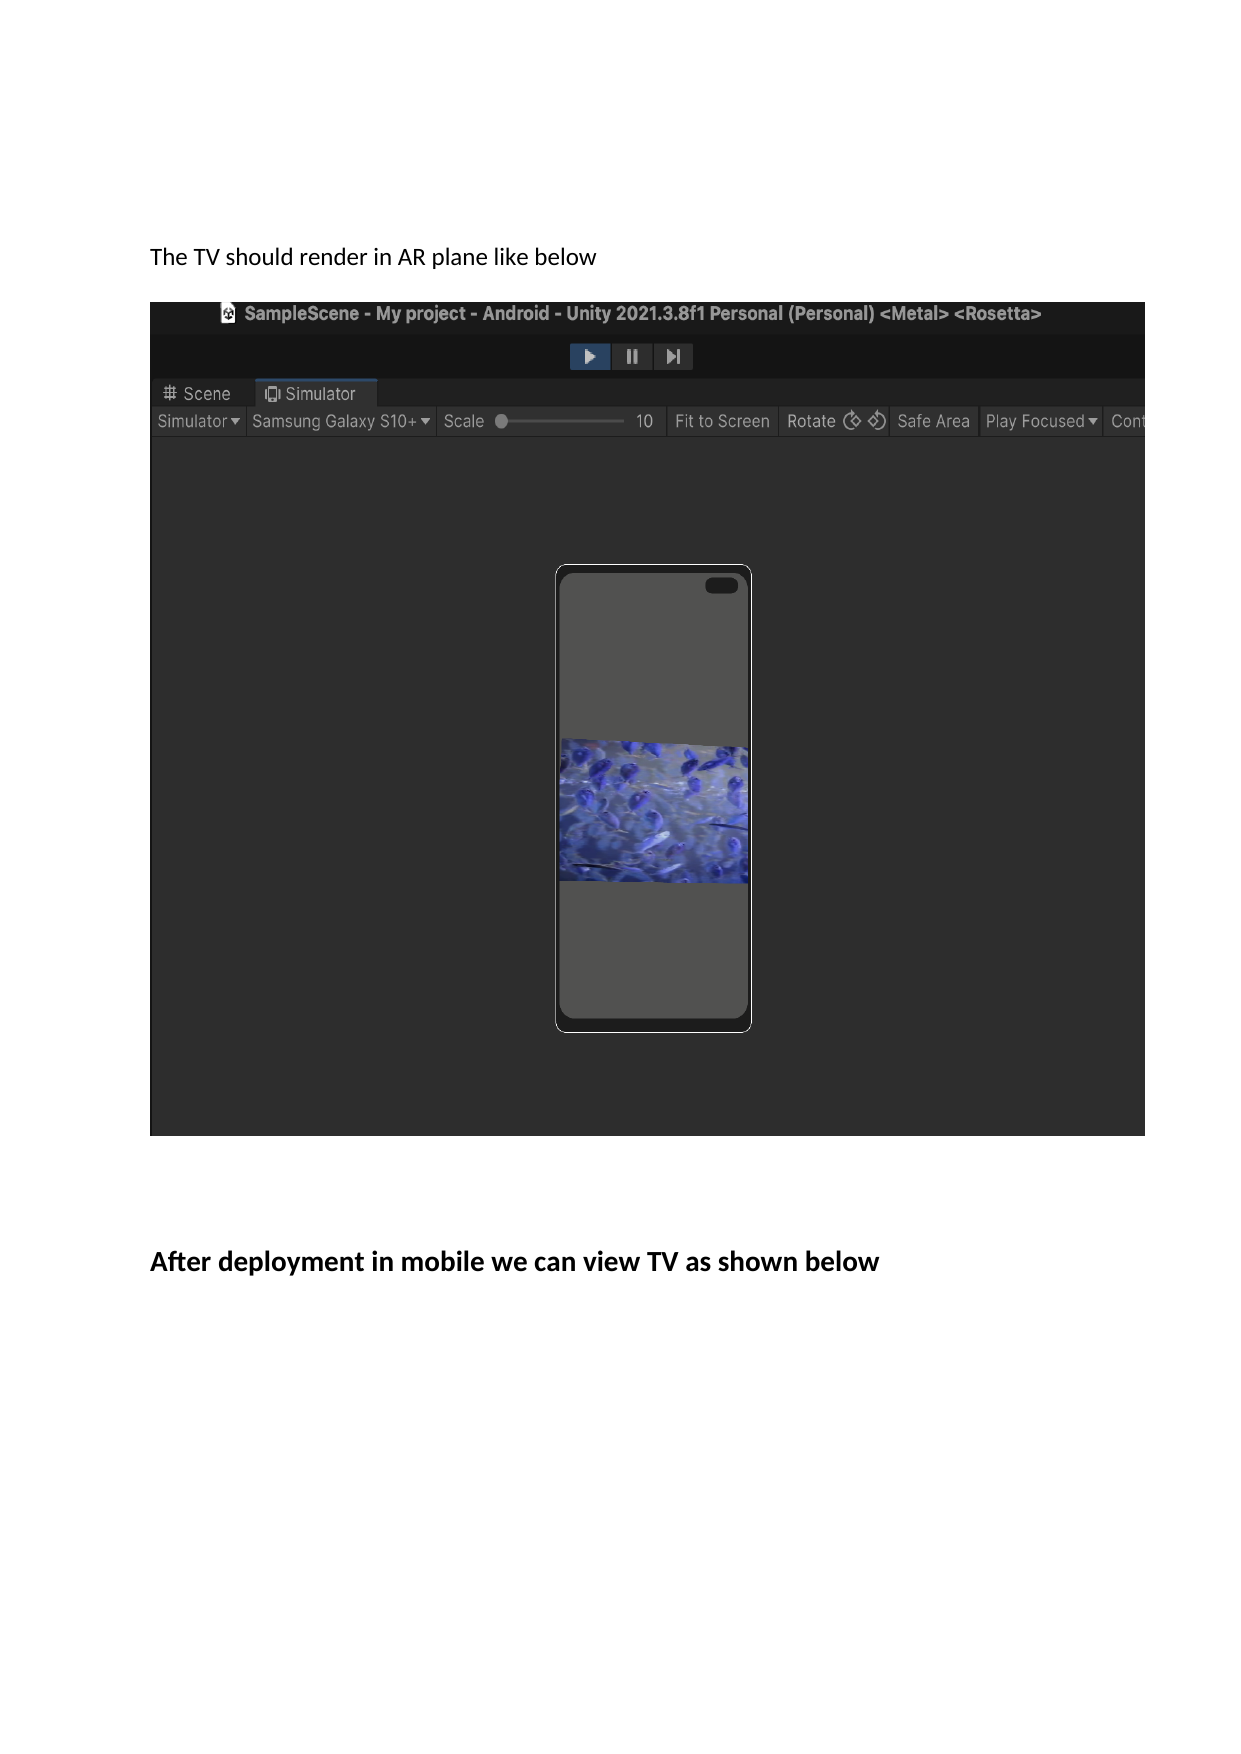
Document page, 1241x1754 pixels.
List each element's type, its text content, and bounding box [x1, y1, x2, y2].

text After deployment in mobile we can view TV as shown below [150, 1243, 1090, 1278]
text The TV should render in AR plane like below [150, 242, 1090, 272]
picture [150, 302, 1145, 1136]
